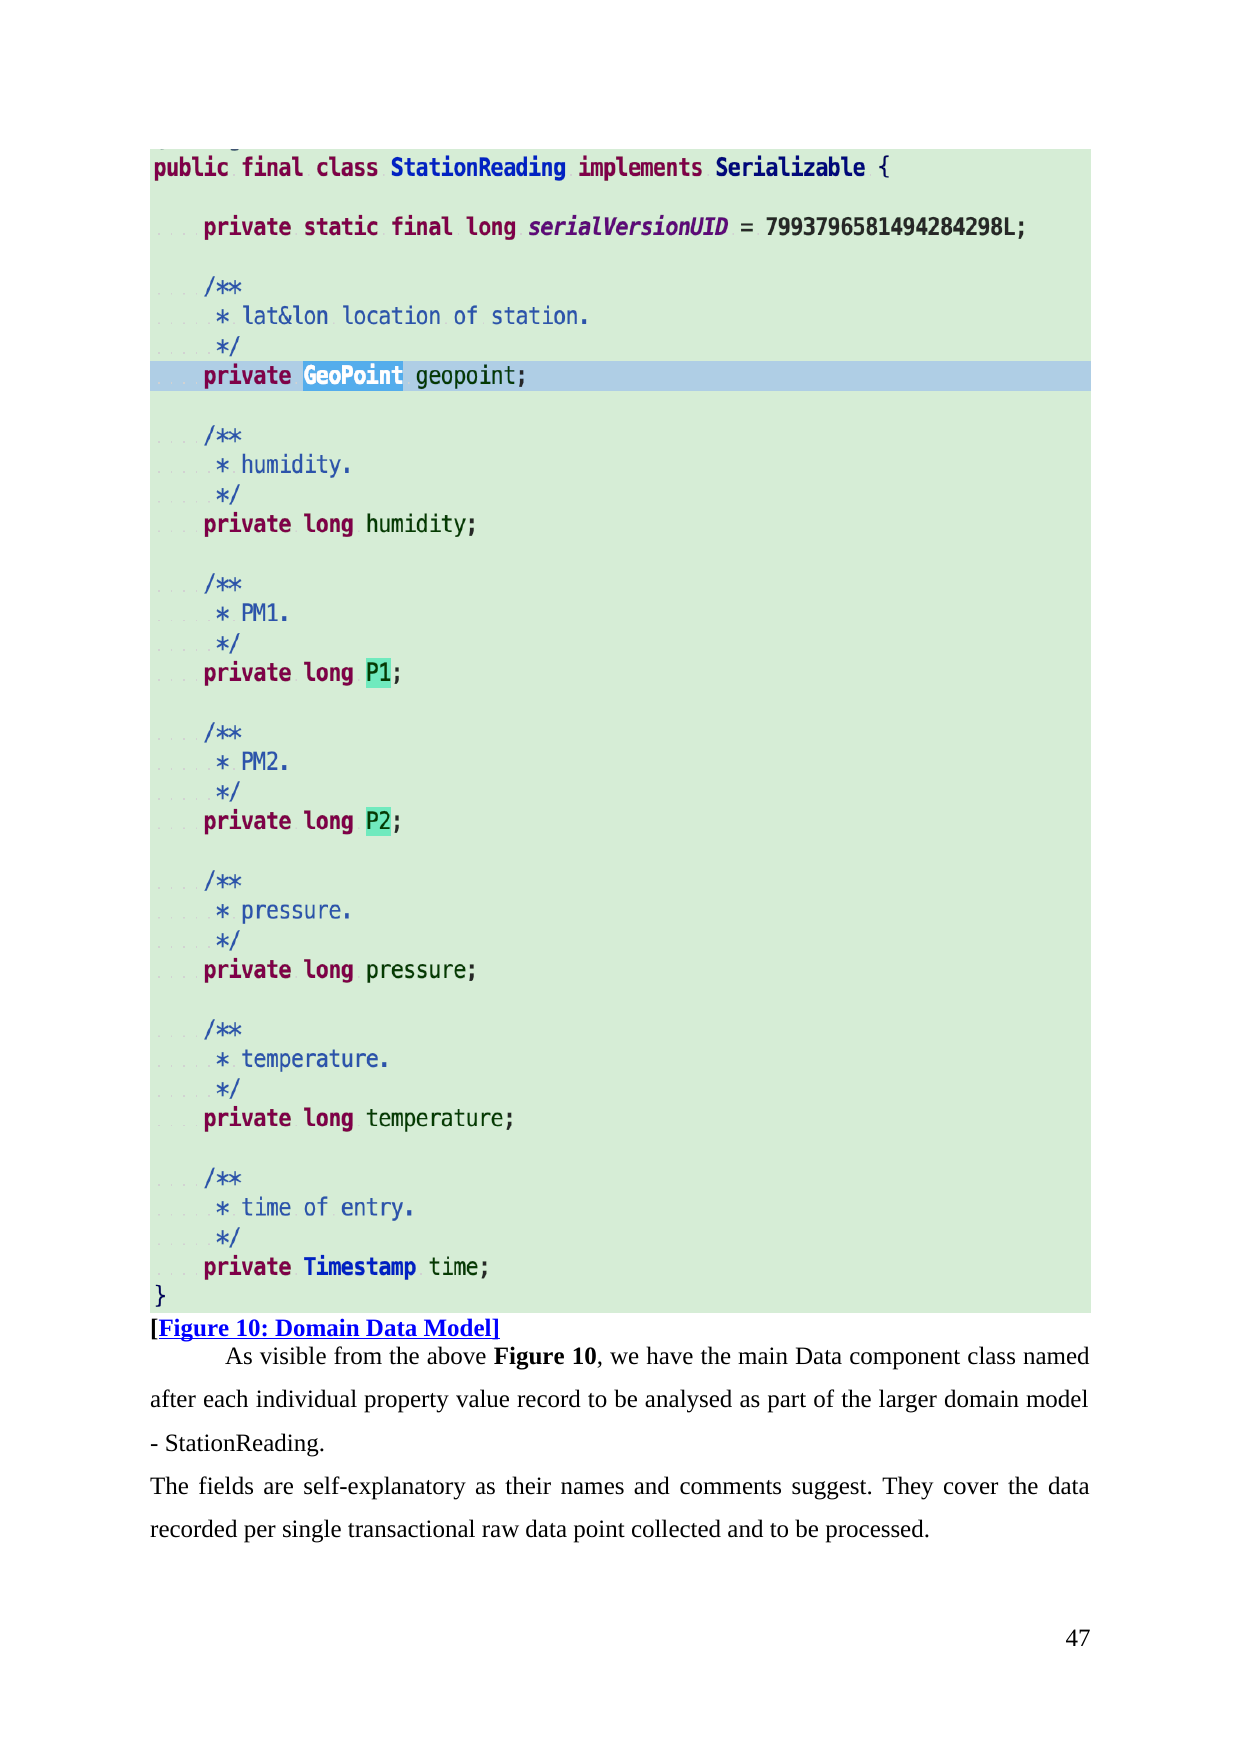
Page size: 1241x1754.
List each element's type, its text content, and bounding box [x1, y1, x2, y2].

picture [150, 149, 1091, 1313]
text [Figure 10: Domain Data Model] [150, 1313, 1090, 1341]
text The fields are self-explanatory as their names and comments suggest. They cover the data recorded per single transactional raw data point collected and to be processed. [150, 1471, 1090, 1543]
text As visible from the above Figure 10, we have the main Data component class named after each individual property value record to be analysed as part of the larger domain model - StationReading. [150, 1341, 1090, 1456]
